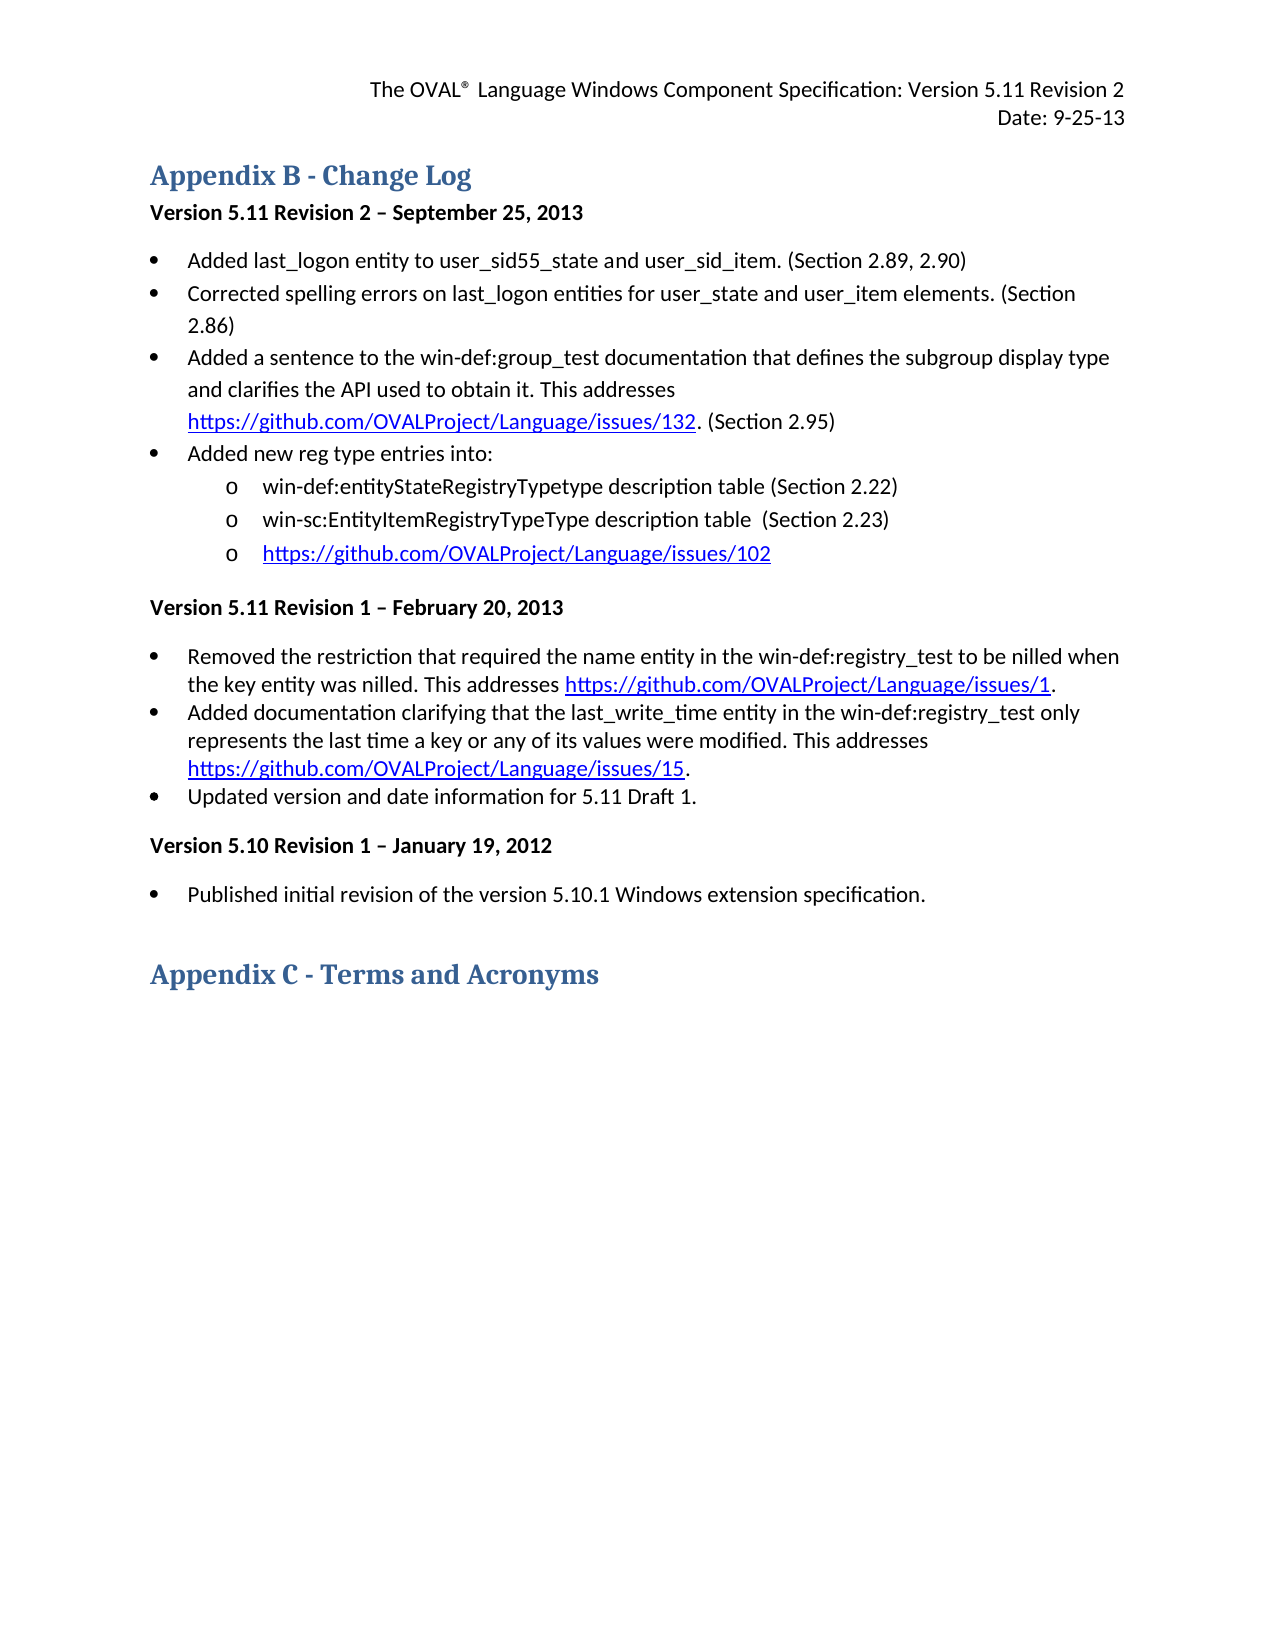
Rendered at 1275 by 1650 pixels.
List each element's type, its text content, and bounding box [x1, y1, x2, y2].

list Added a sentence to the win-def:group_test documentation that defines the subgroup display type and clarifies the API used to obtain it. This addresses https://github.com/OVALProject/Language/issues/132. (Section 2.95) [150, 343, 1125, 435]
text Version 5.11 Revision 1 – February 20, 2013 [150, 593, 1125, 621]
list win-sc:EntityItemRegistryTypeType description table (Section 2.23) [225, 505, 1125, 534]
list win-def:entityStateRegistryTypetype description table (Section 2.22) [225, 472, 1125, 501]
list Updated version and date information for 5.11 Draft 1. [150, 782, 1125, 810]
list https://github.com/OVALProject/Language/issues/102 [225, 539, 1125, 568]
subtitle Appendix B - Change Log [150, 159, 1125, 193]
list Removed the restriction that required the name entity in the win-def:registry_test to be nilled when the key entity was nilled. This addresses https://github.com/OVALProject/Language/issues/1. [150, 642, 1125, 698]
text Version 5.11 Revision 2 – September 25, 2013 [150, 198, 1125, 226]
list Added new reg type entries into: [150, 439, 1125, 468]
subtitle Appendix C - Terms and Acronyms [150, 958, 1125, 991]
list Added documentation clarifying that the last_write_time entity in the win-def:registry_test only represents the last time a key or any of its values were modified. This addresses https://github.com/OVALProject/Language/issues/15. [150, 698, 1125, 782]
list Added last_logon entity to user_sid55_state and user_sid_item. (Section 2.89, 2.90) [150, 246, 1125, 274]
text Version 5.10 Revision 1 – January 19, 2012 [150, 831, 1125, 859]
list Published initial revision of the version 5.10.1 Windows extension specification. [150, 880, 1125, 908]
list Corrected spelling errors on last_logon entities for user_state and user_item elements. (Section 2.86) [150, 279, 1125, 339]
